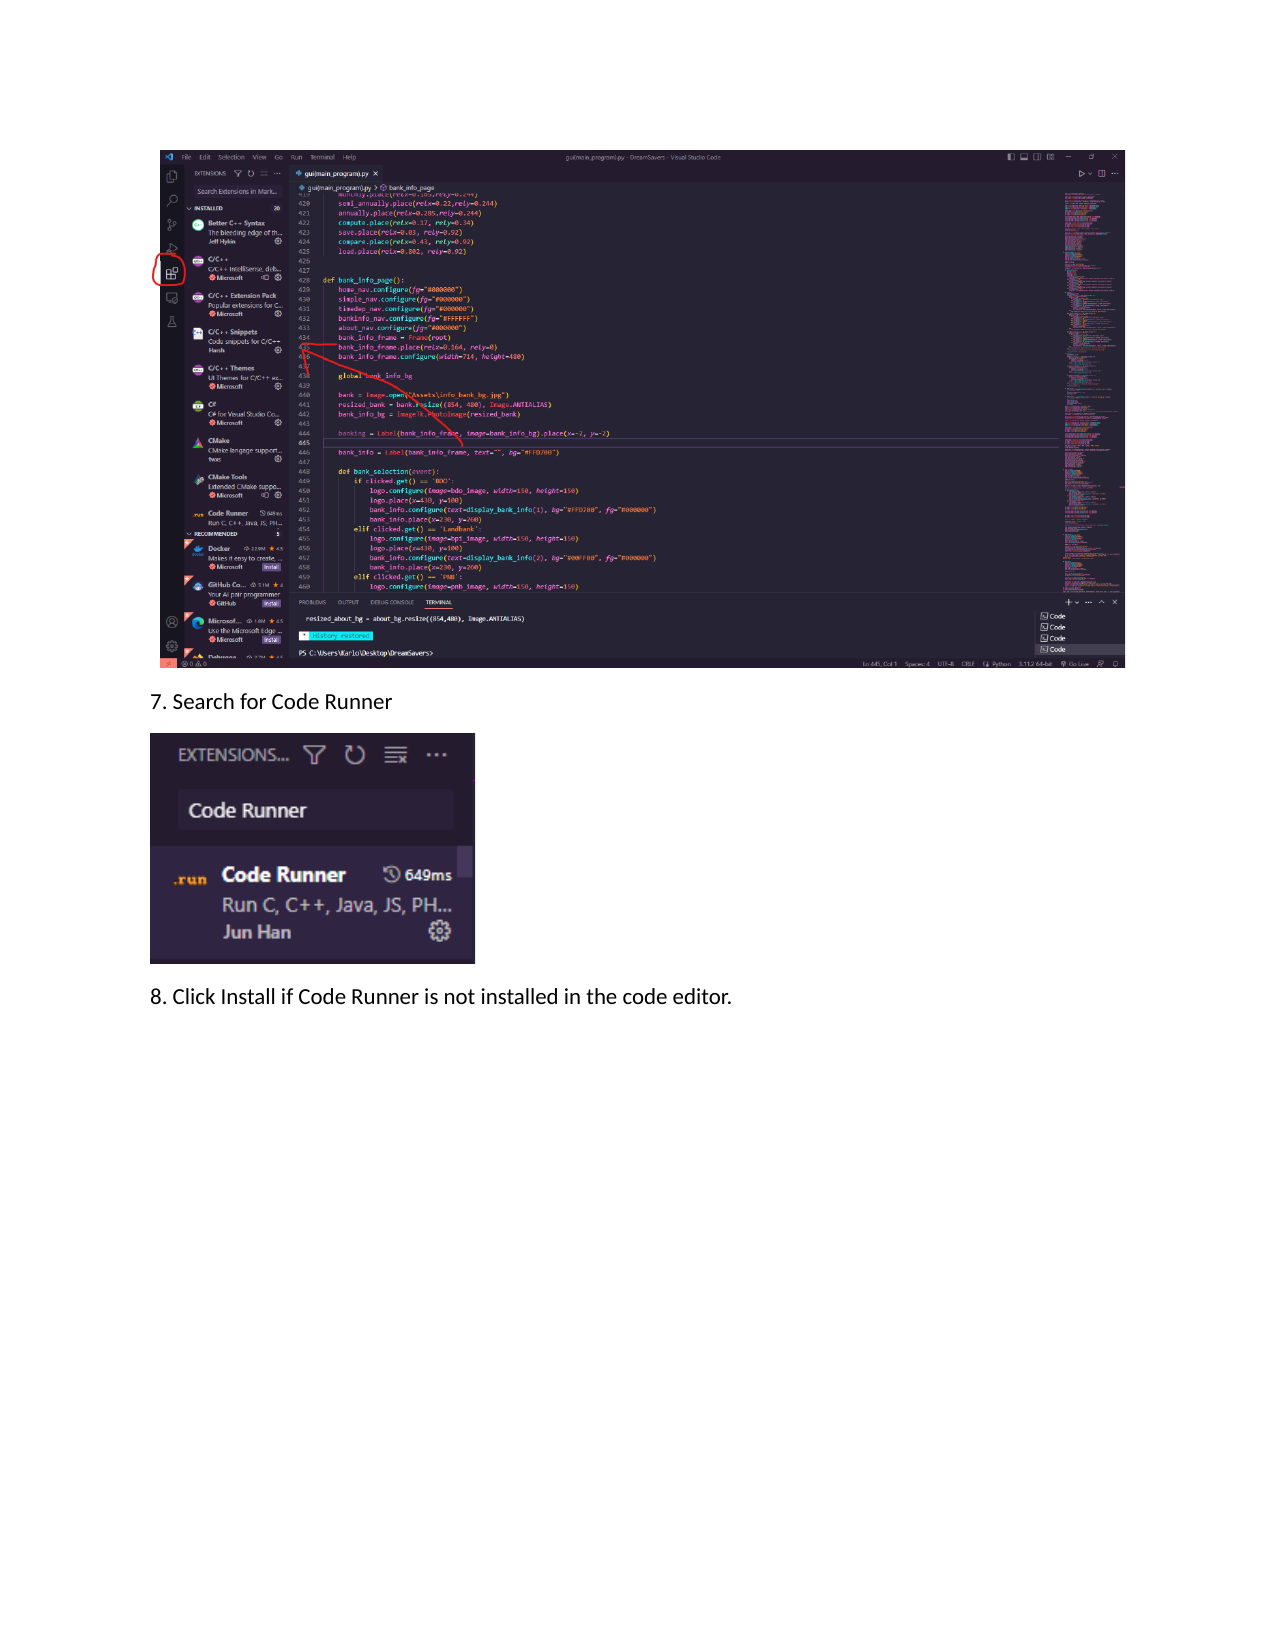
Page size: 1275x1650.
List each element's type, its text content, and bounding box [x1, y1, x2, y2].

picture [150, 733, 476, 964]
picture [150, 150, 1125, 668]
text 8. Click Install if Code Runner is not installed in the code editor. [150, 982, 1125, 1010]
text 7. Search for Code Runner [150, 687, 1125, 715]
